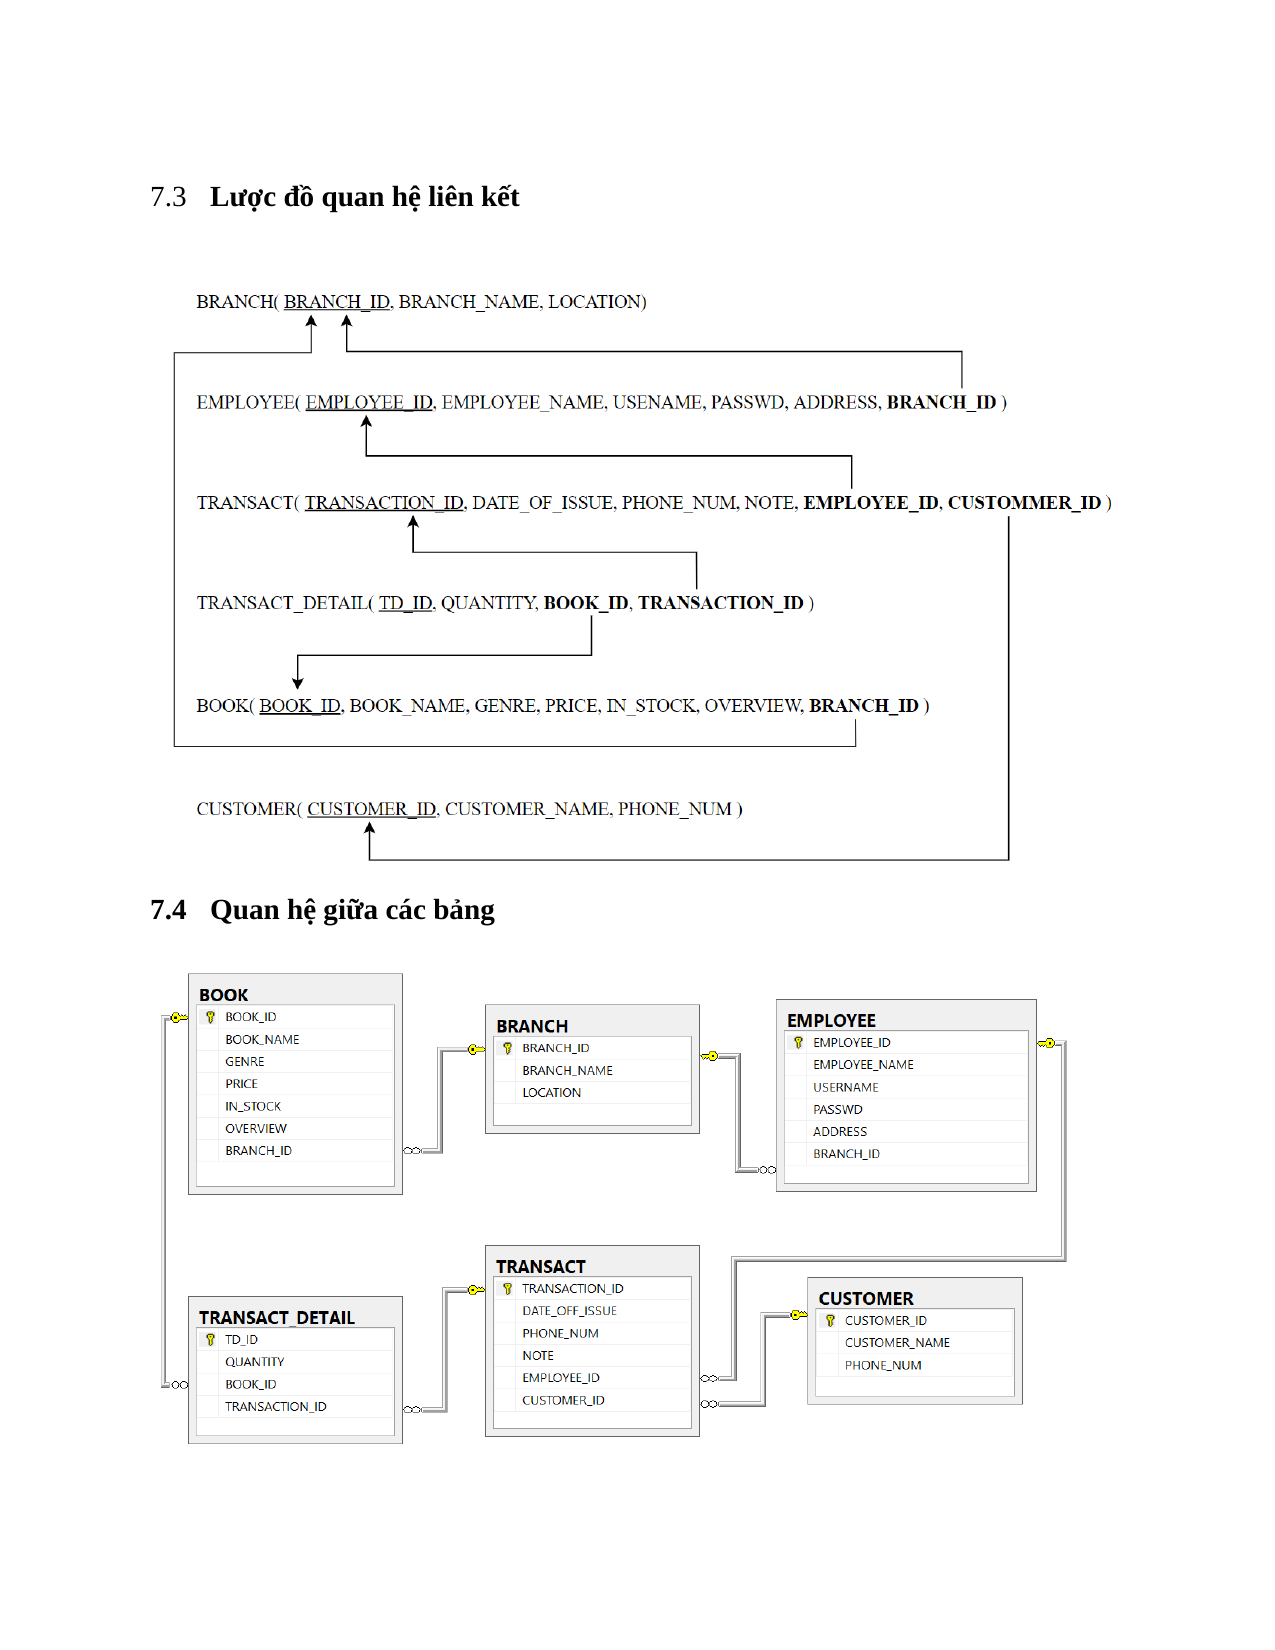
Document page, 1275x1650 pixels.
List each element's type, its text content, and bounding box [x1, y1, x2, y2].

picture [150, 282, 1125, 876]
subtitle Lược đồ quan hệ liên kết [150, 179, 1125, 212]
picture [150, 950, 1078, 1475]
subtitle Quan hệ giữa các bảng [150, 892, 1125, 925]
